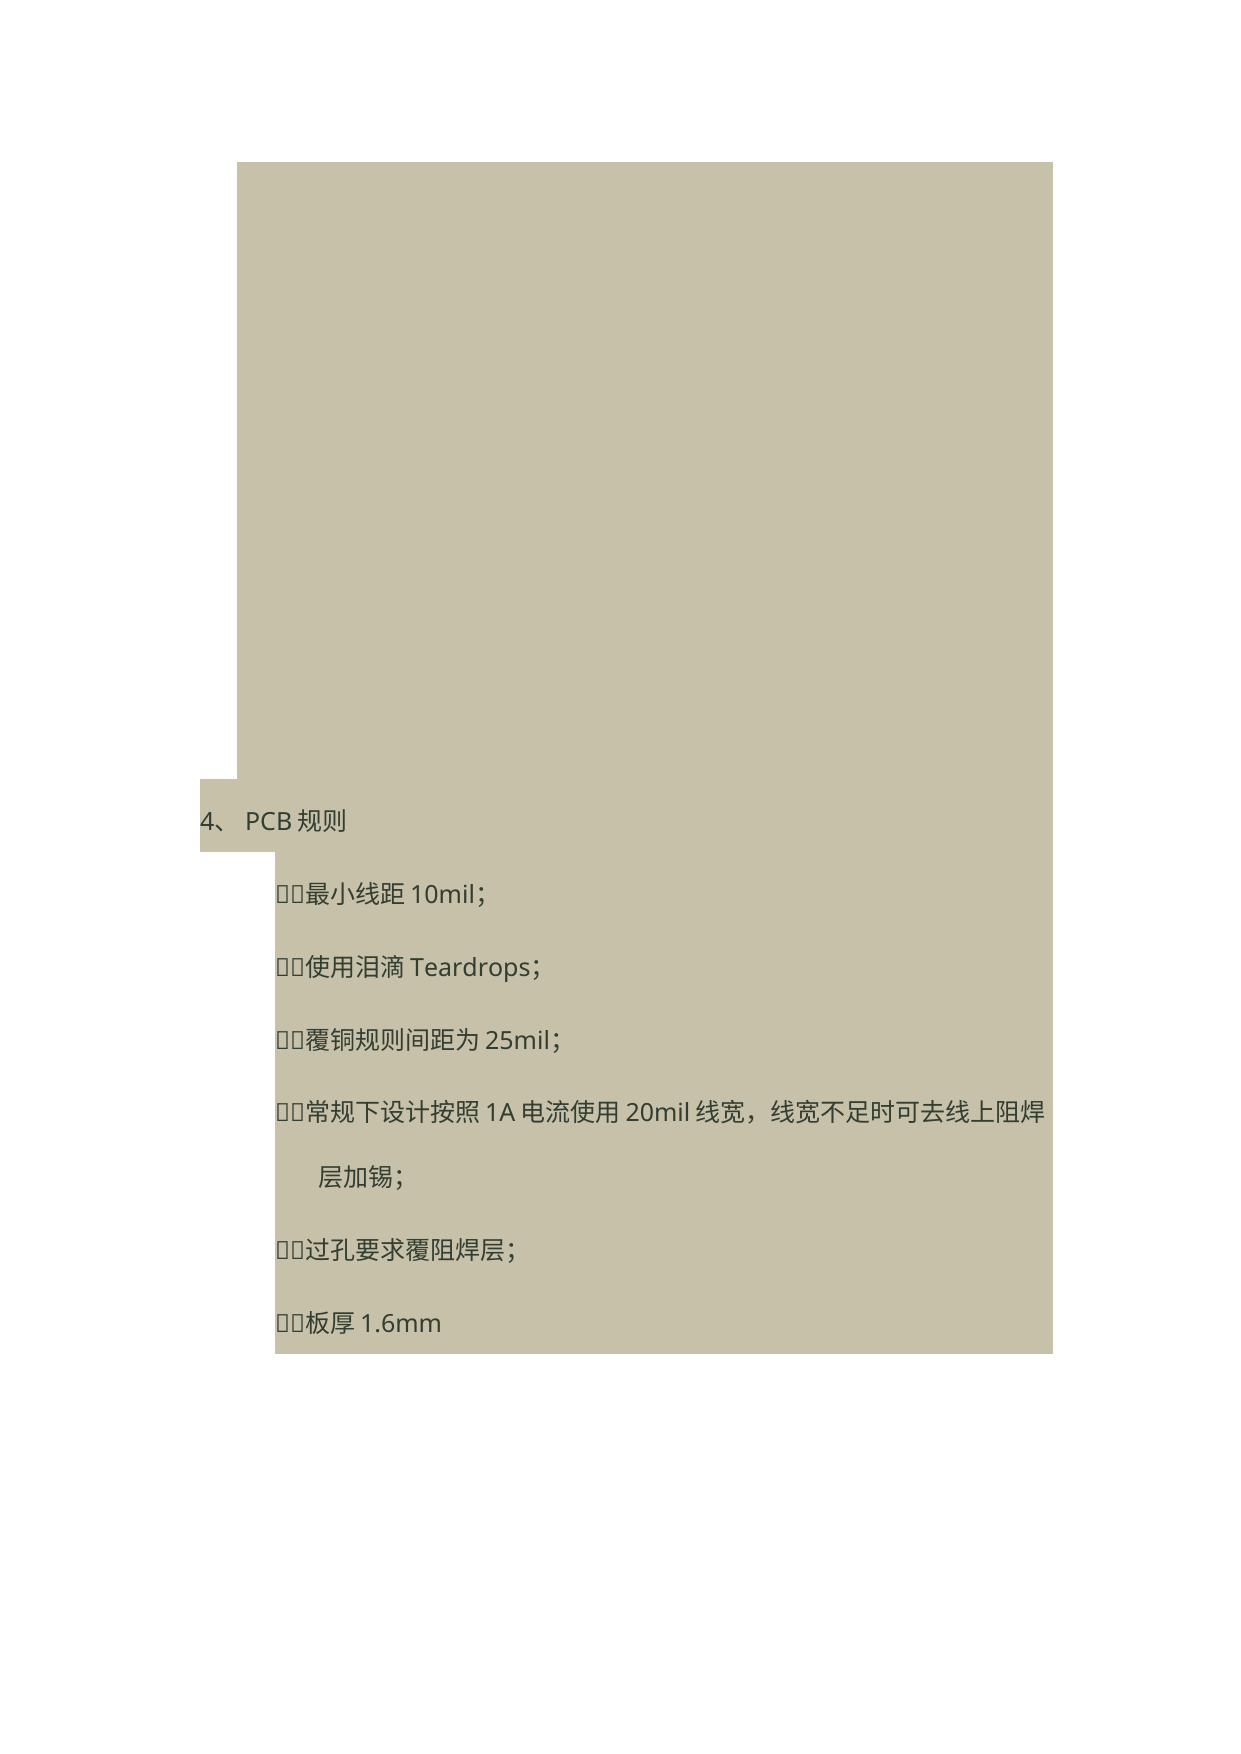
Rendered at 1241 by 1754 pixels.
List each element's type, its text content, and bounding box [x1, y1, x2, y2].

text 板厚1.6mm [275, 1289, 1053, 1354]
text 最小线距10mil； [275, 860, 1053, 925]
text 使用泪滴Teardrops； [275, 933, 1053, 998]
text 过孔要求覆阻焊层； [275, 1216, 1053, 1281]
text 覆铜规则间距为25mil； [275, 1006, 1053, 1071]
text 4、 PCB规则 [200, 787, 1053, 852]
text 常规下设计按照1A电流使用20mil线宽，线宽不足时可去线上阻焊层加锡； [275, 1078, 1053, 1208]
